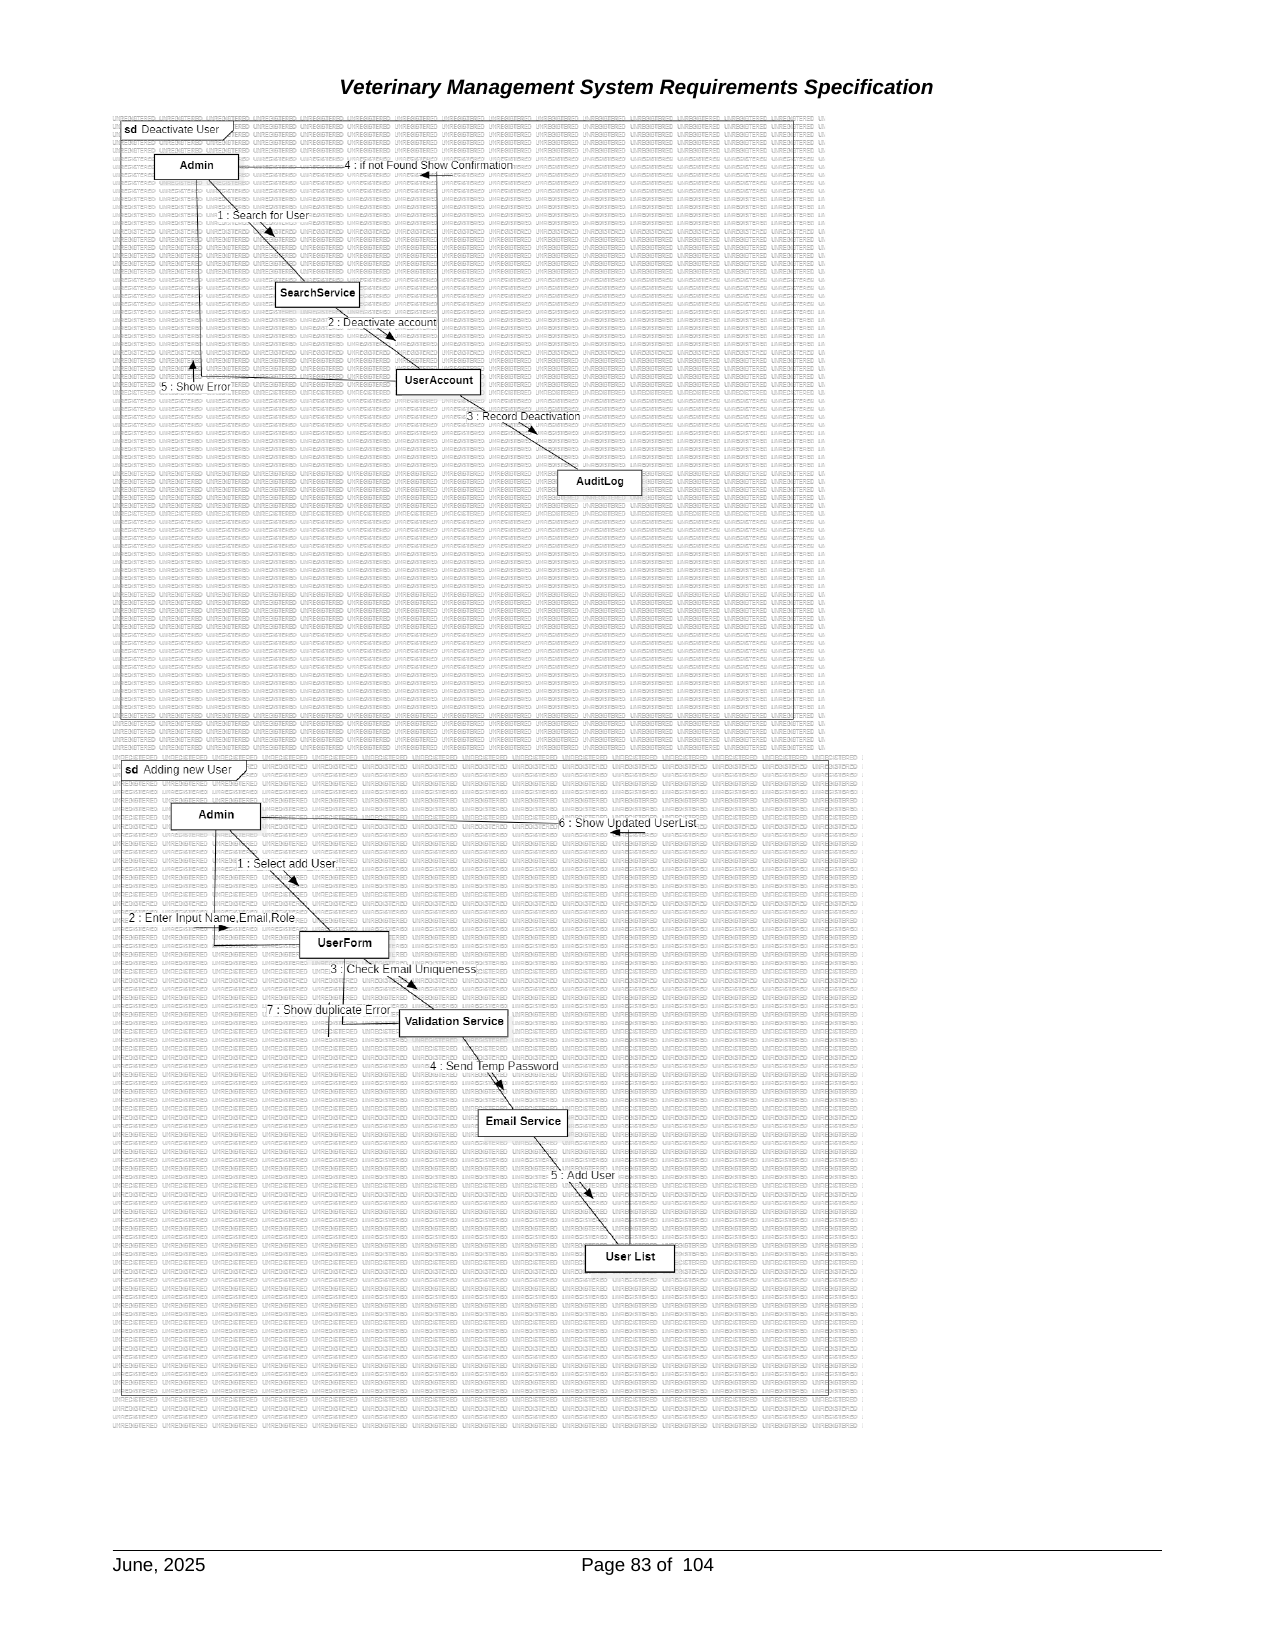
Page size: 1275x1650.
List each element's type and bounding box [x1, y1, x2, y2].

picture [112, 112, 863, 1430]
